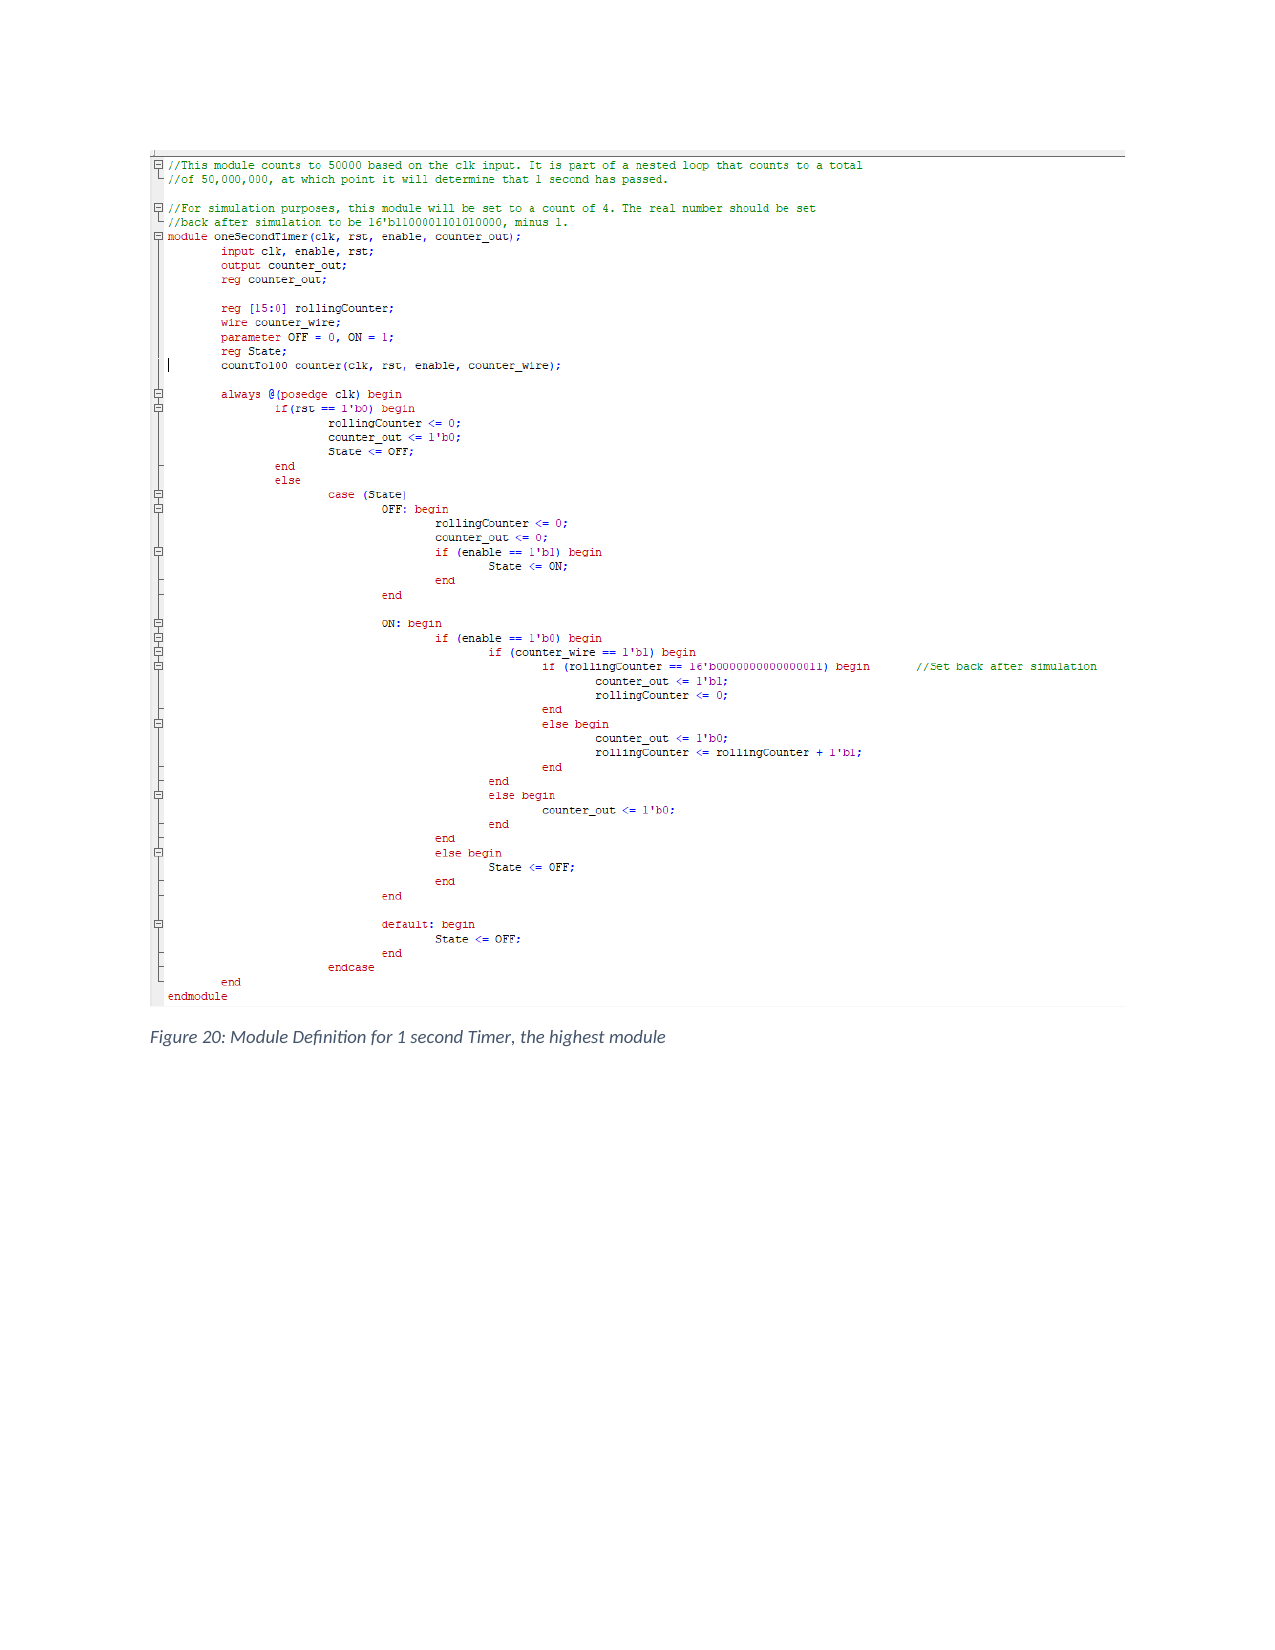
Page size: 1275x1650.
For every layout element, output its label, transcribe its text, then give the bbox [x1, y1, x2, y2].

picture [150, 150, 1125, 1007]
